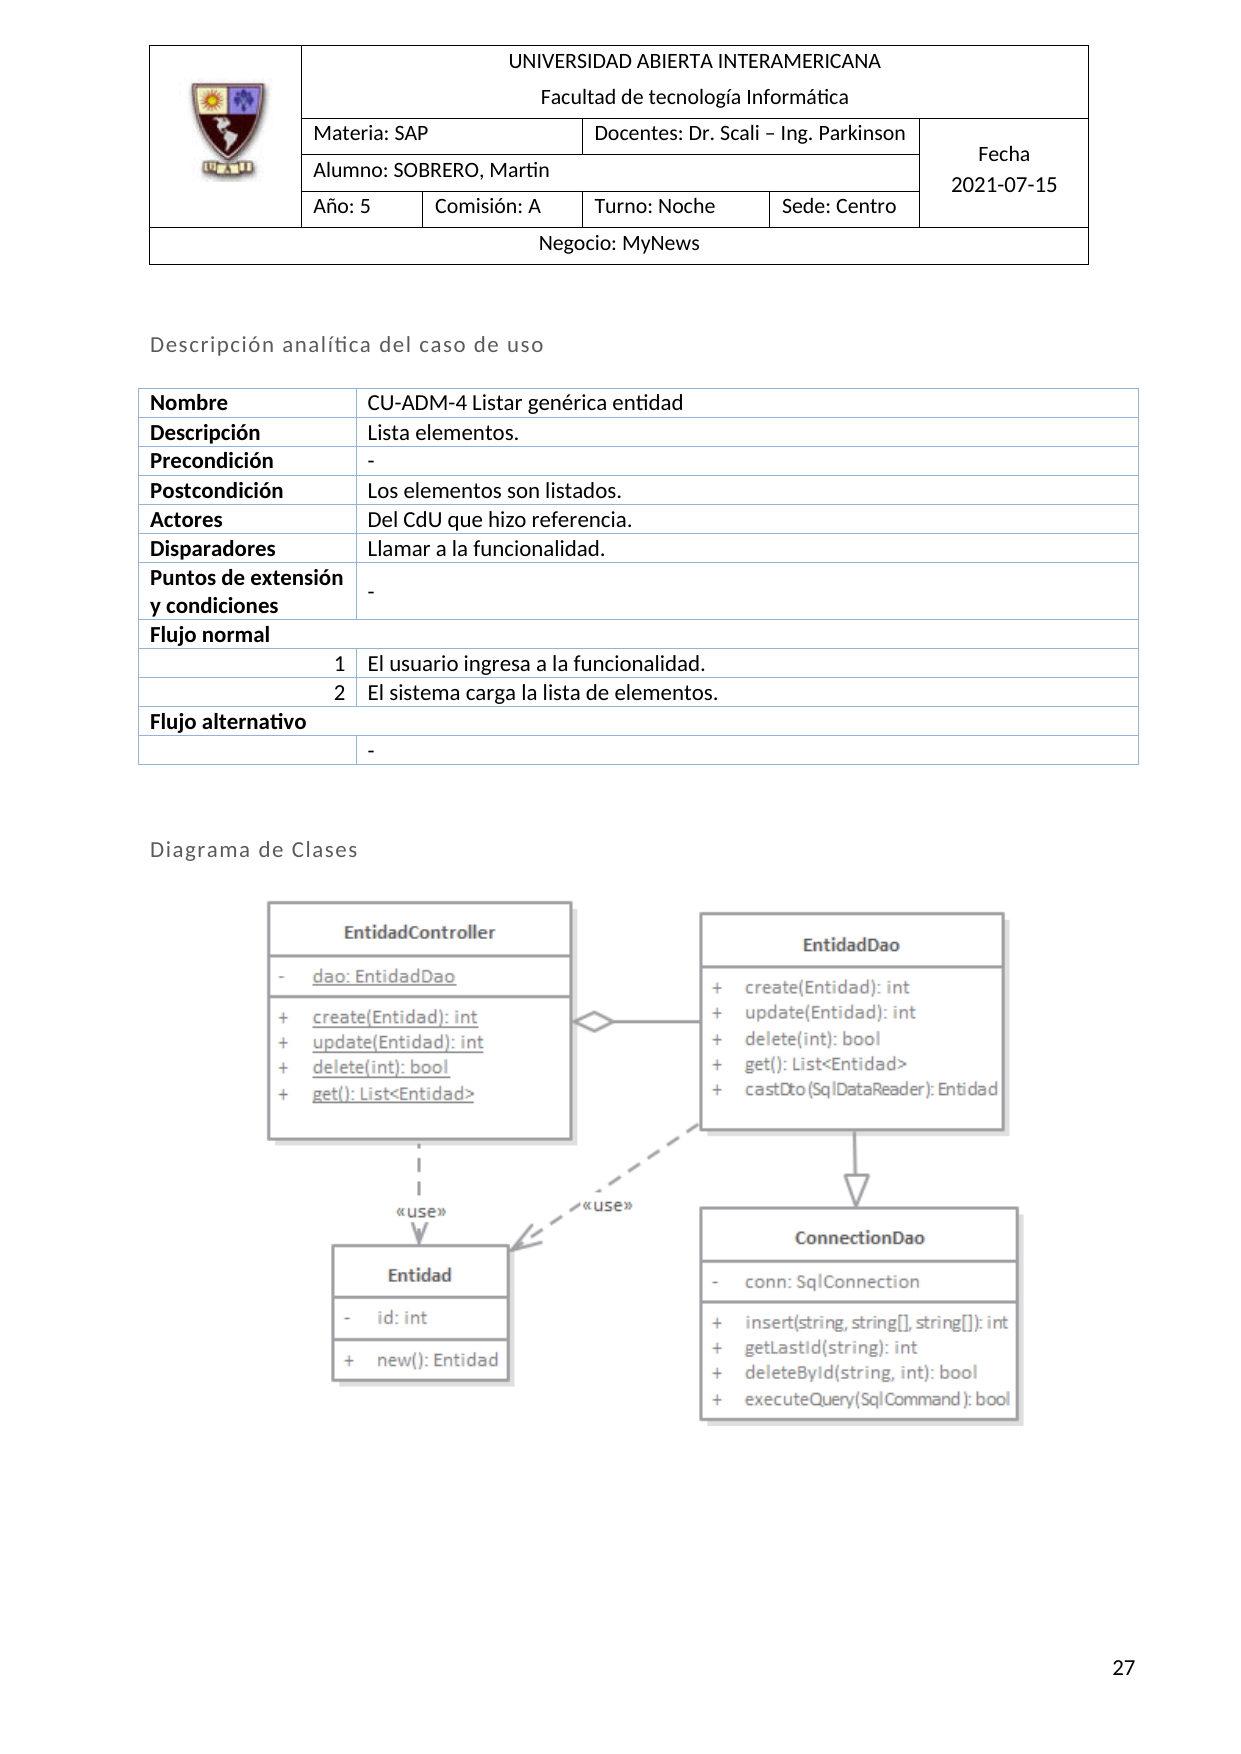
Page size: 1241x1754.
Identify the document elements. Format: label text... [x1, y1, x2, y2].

table_cell - [357, 447, 1138, 475]
table_header CU-ADM-4 Listar genérica entidad [357, 389, 1138, 417]
subtitle Descripción analítica del caso de uso [150, 330, 1135, 358]
table_cell Flujo normal [139, 620, 1138, 648]
subtitle Diagrama de Clases [150, 835, 1135, 863]
table_cell Precondición [139, 447, 356, 475]
table_cell El sistema carga la lista de elementos. [357, 678, 1138, 706]
table_cell Flujo alternativo [139, 707, 1138, 735]
picture [258, 892, 1027, 1426]
table_cell Actores [139, 505, 356, 533]
table_cell Llamar a la funcionalidad. [357, 534, 1138, 562]
table_cell - [357, 563, 1138, 619]
table_cell Puntos de extensión y condiciones [139, 563, 356, 619]
table_cell Del CdU que hizo referencia. [357, 505, 1138, 533]
table_cell El usuario ingresa a la funcionalidad. [357, 649, 1138, 677]
table_cell [139, 736, 356, 764]
table_cell Lista elementos. [357, 418, 1138, 446]
table_cell Los elementos son listados. [357, 476, 1138, 504]
table_header Nombre [139, 389, 356, 417]
table_cell Postcondición [139, 476, 356, 504]
table_cell Descripción [139, 418, 356, 446]
table_cell 1 [139, 649, 356, 677]
table_cell Disparadores [139, 534, 356, 562]
table_cell - [357, 736, 1138, 764]
table_cell 2 [139, 678, 356, 706]
picture [177, 74, 278, 187]
